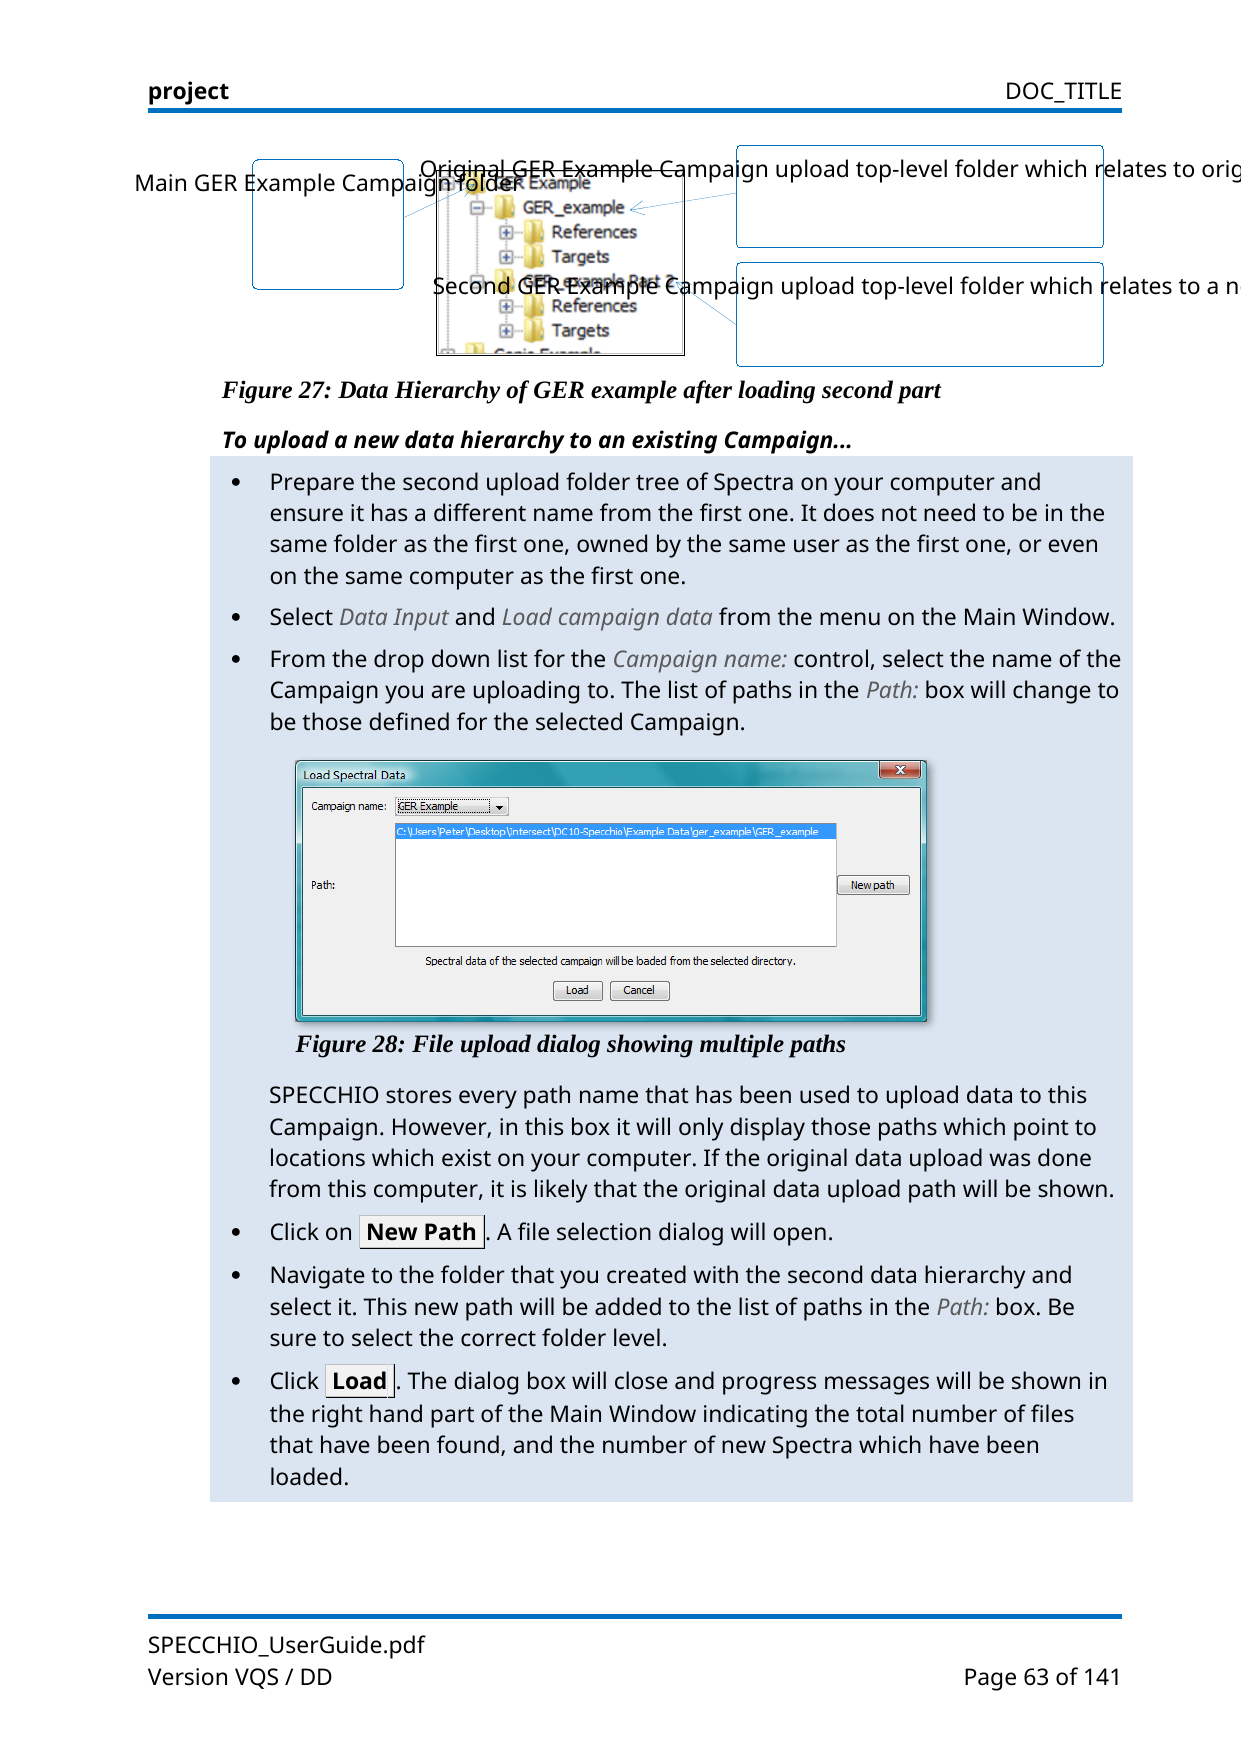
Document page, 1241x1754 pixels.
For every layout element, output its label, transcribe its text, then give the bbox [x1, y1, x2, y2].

table_header Prepare the second upload folder tree of Spectra on your computer and ensure it has a different name from the first one. It does not need to be in the same folder as the first one, owned by the same user as the first one, or even on the same computer as the first one. Select Data Input and Load campaign data from the menu on the Main Window. From the drop down list for the Campaign name: control, select the name of the Campaign you are uploading to. The list of paths in the Path: box will change to be those defined for the selected Campaign. Figure : File upload dialog showing multiple paths SPECCHIO stores every path name that has been used to upload data to this Campaign. However, in this box it will only display those paths which point to locations which exist on your computer. If the original data upload was done from this computer, it is likely that the original data upload path will be shown. Click on New Path . A file selection dialog will open. Navigate to the folder that you created with the second data hierarchy and select it. This new path will be added to the list of paths in the Path: box. Be sure to select the correct folder level. Click Load . The dialog box will close and progress messages will be shown in the right hand part of the Main Window indicating the total number of files that have been found, and the number of new Spectra which have been loaded. [210, 456, 1133, 1502]
picture [468, 180, 476, 190]
picture [487, 180, 494, 190]
picture [437, 171, 684, 355]
subtitle To upload a new data hierarchy to an existing Campaign... [222, 424, 1122, 456]
picture [295, 760, 927, 1022]
picture [437, 171, 459, 201]
